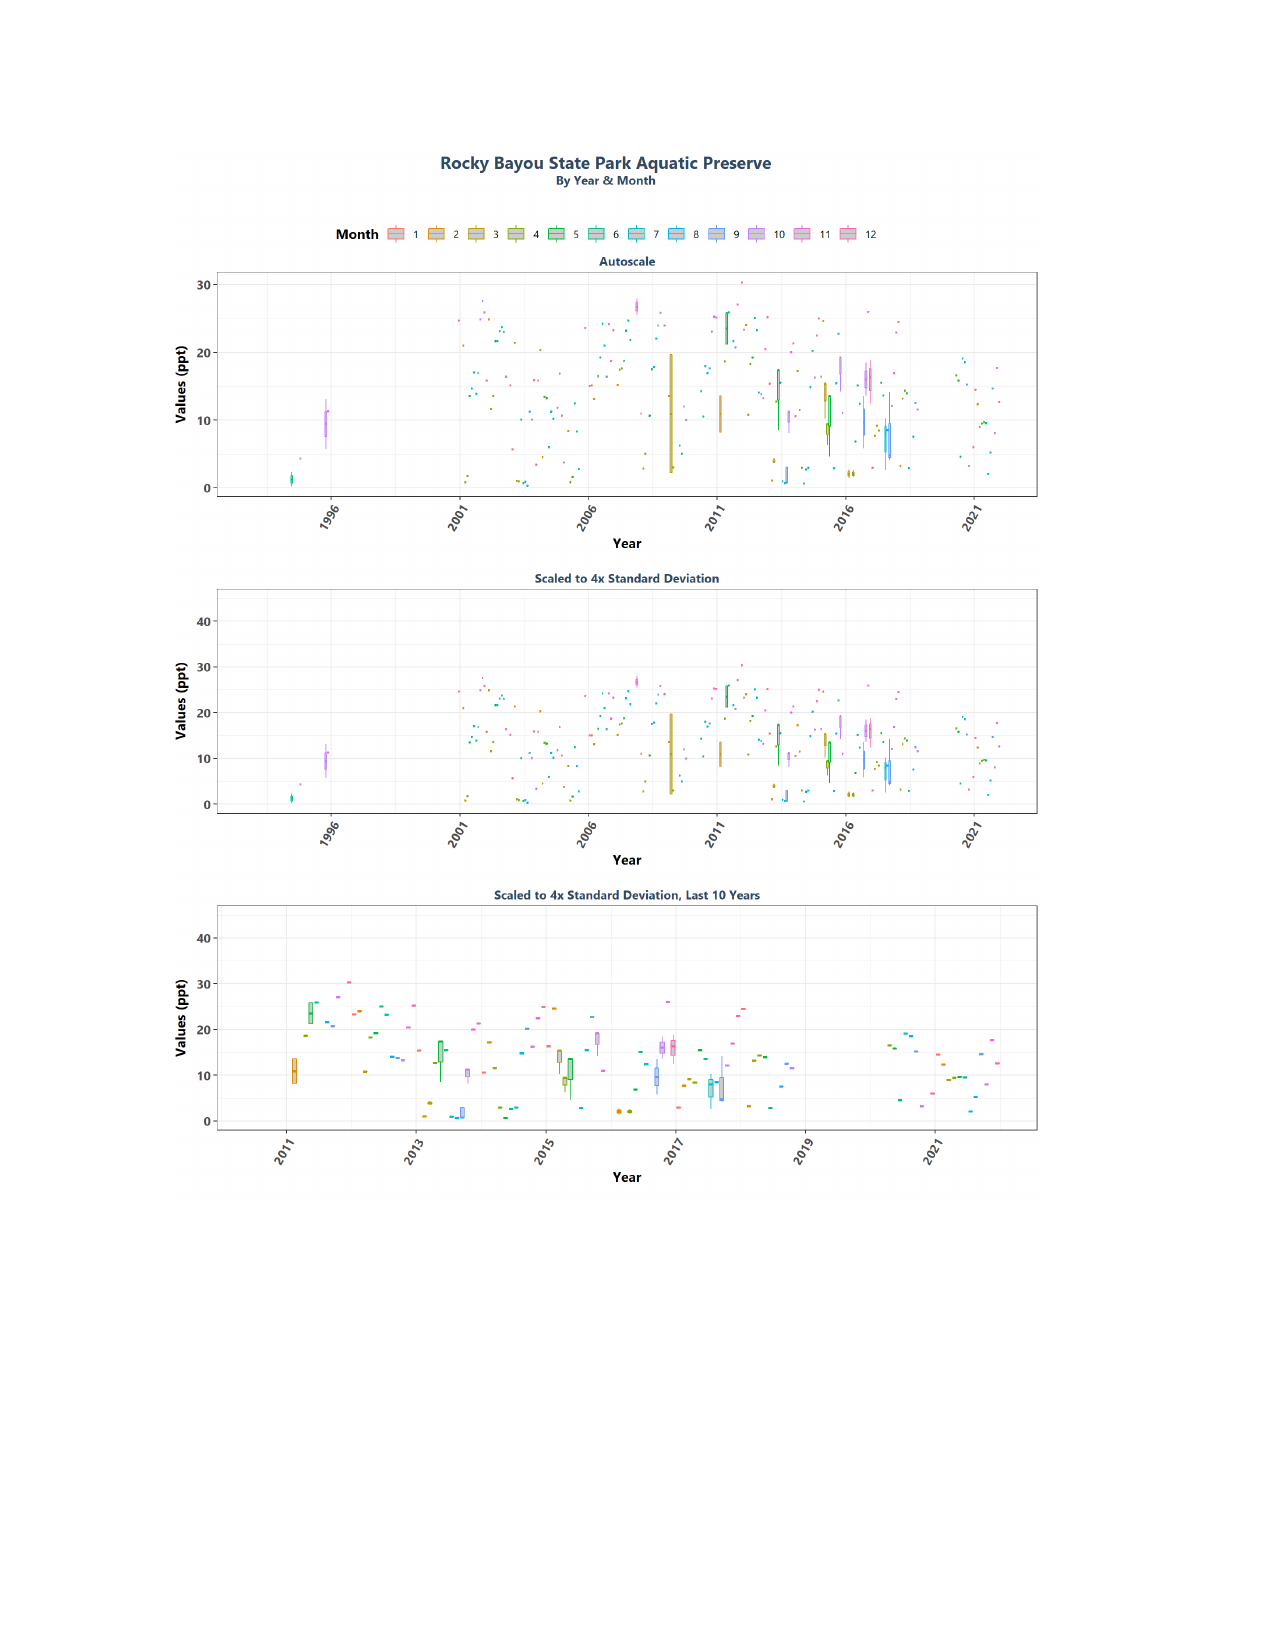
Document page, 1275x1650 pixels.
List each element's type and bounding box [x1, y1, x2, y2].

picture [168, 150, 1044, 1200]
